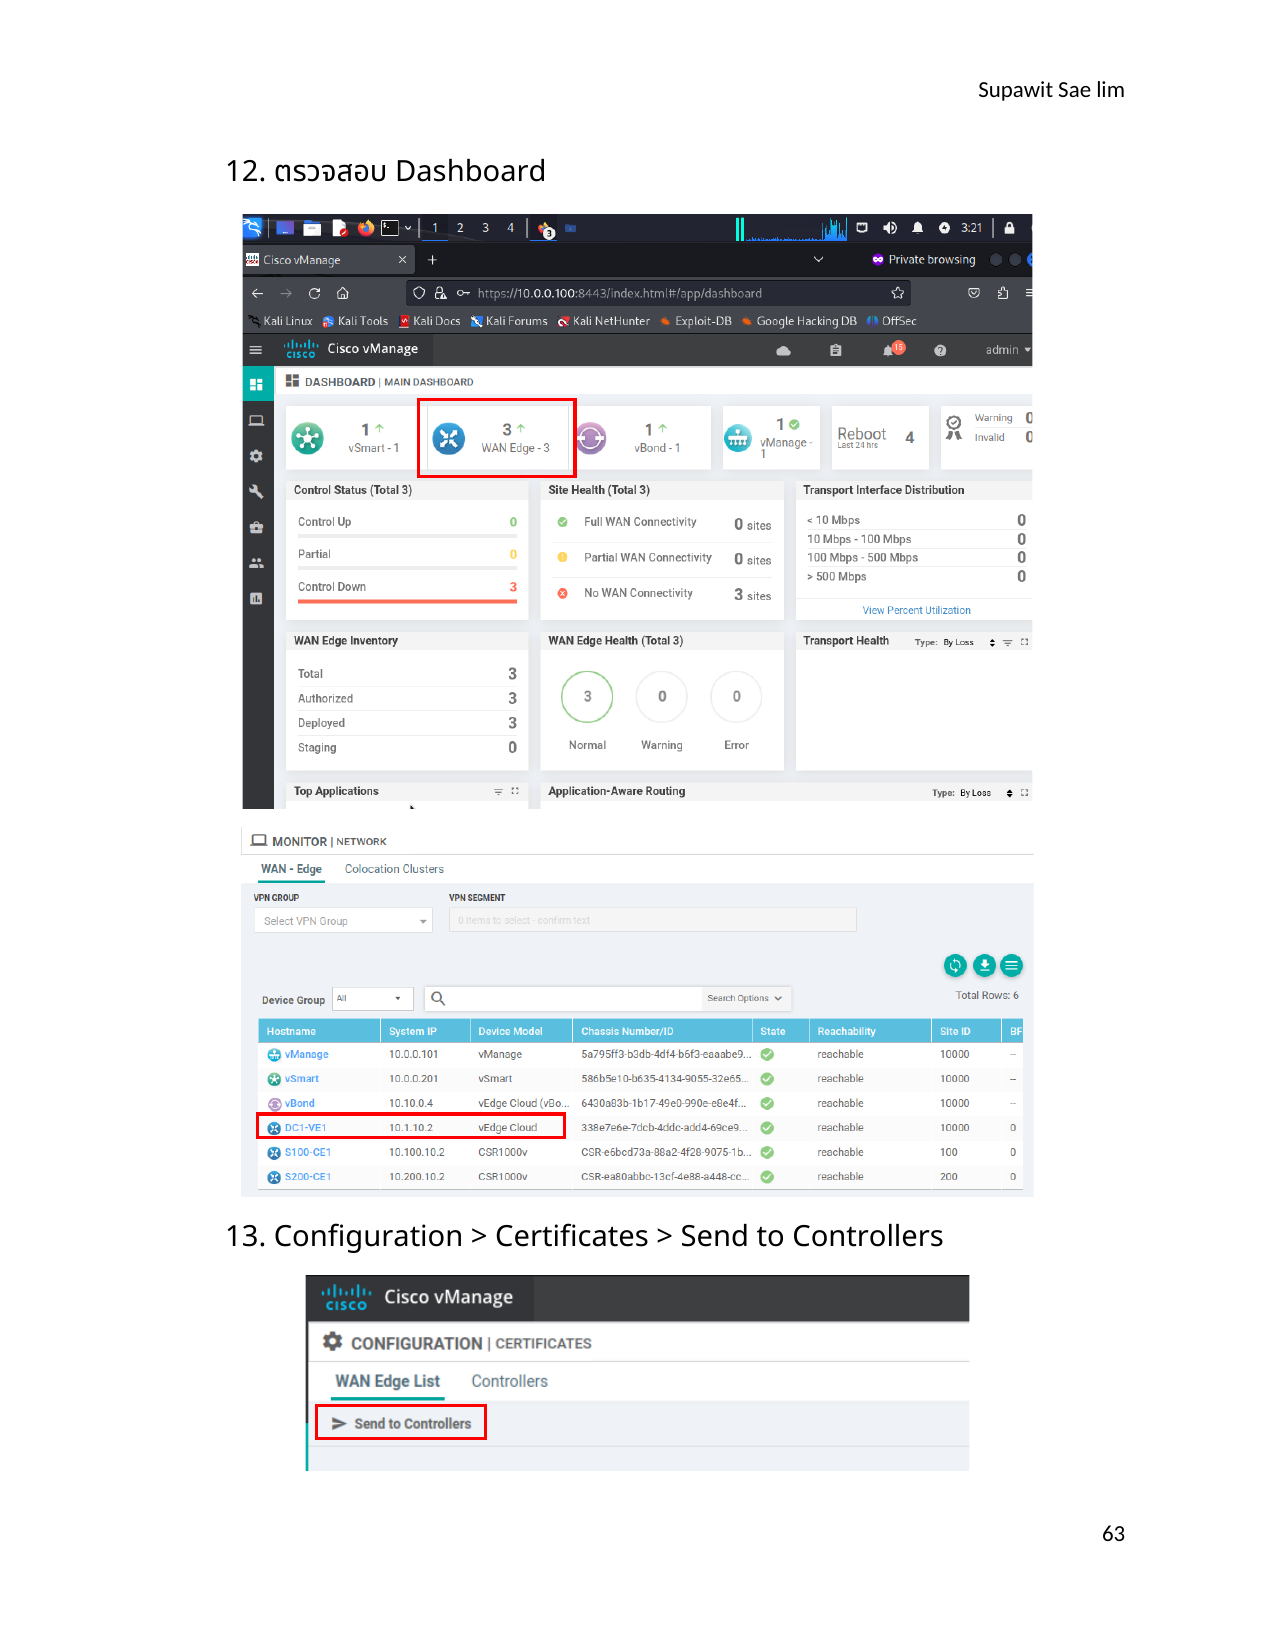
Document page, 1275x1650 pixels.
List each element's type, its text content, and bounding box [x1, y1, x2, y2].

text 12. ตรวจสอบ Dashboard [150, 150, 1125, 194]
text 13. Configuration > Certificates > Send to Controllers [150, 1215, 1125, 1255]
picture [241, 827, 1034, 1197]
picture [242, 214, 1033, 809]
picture [305, 1275, 970, 1471]
